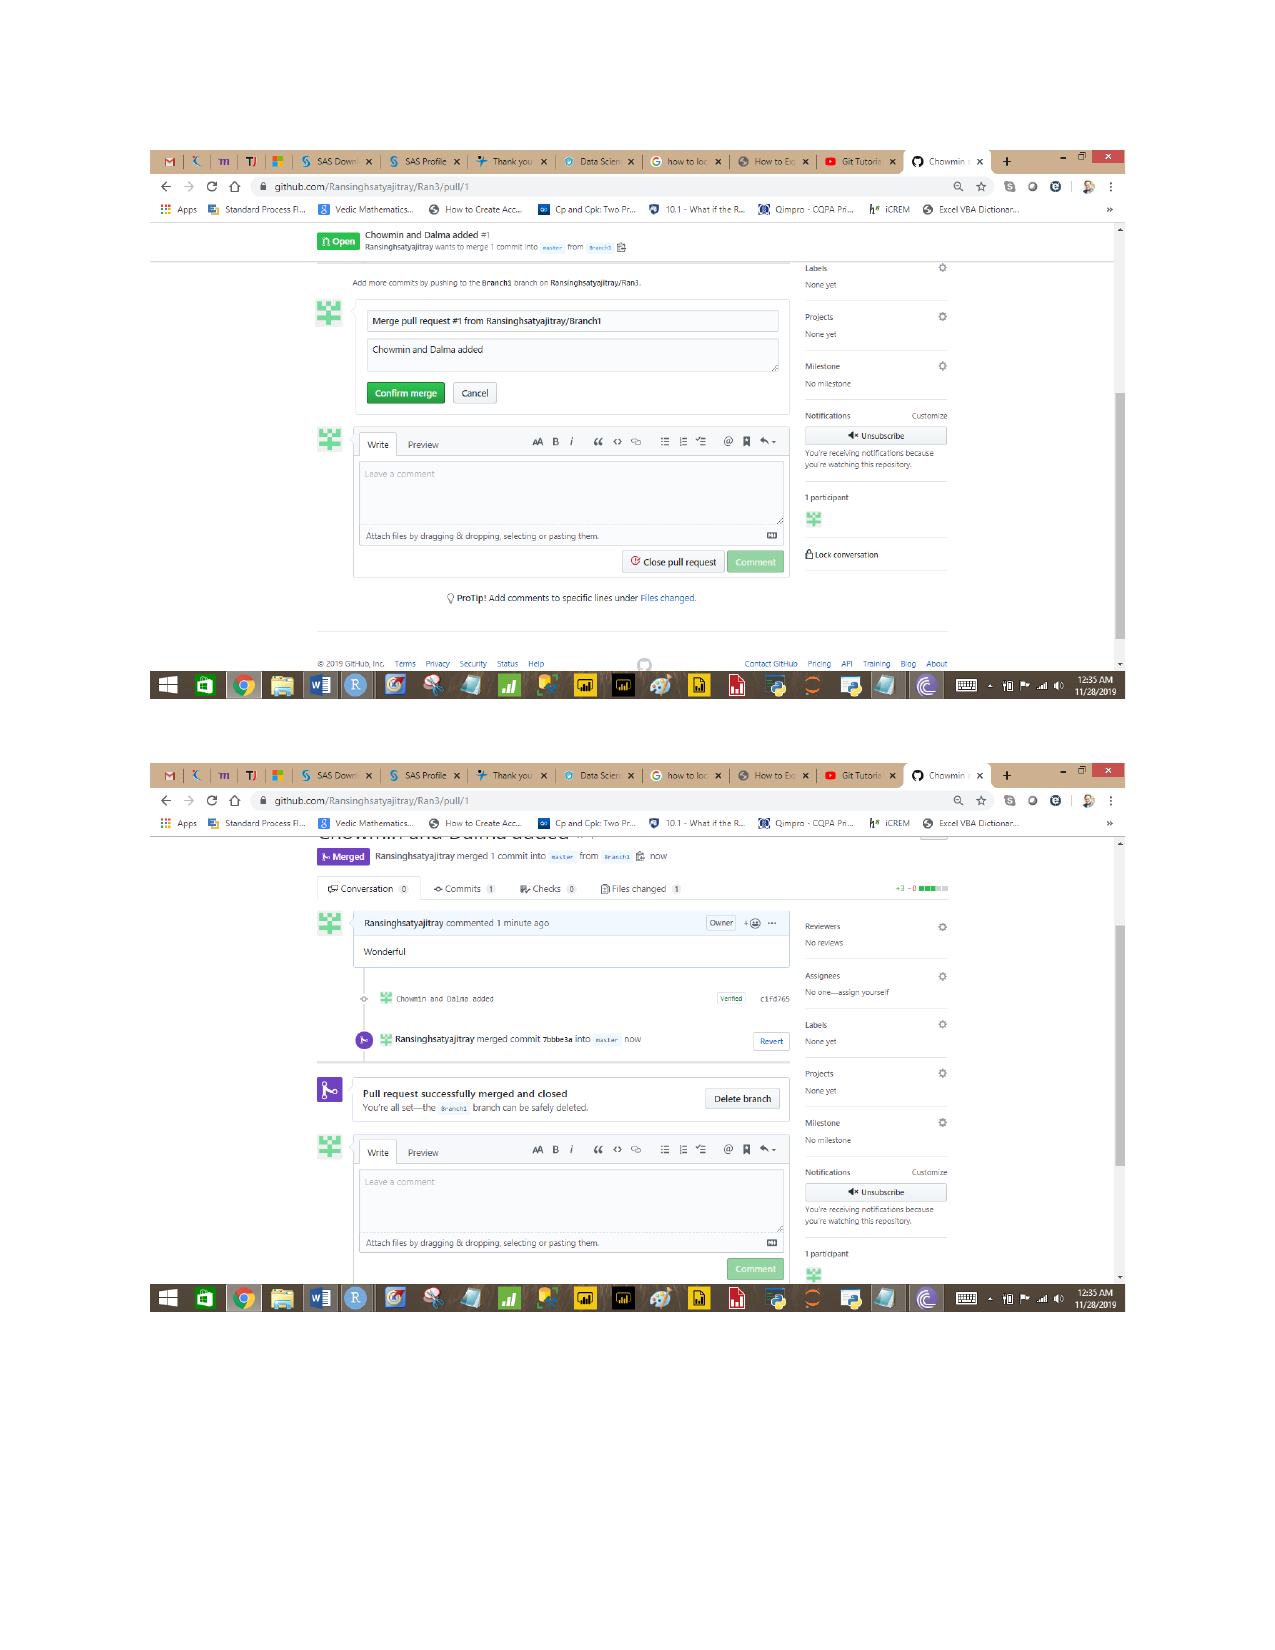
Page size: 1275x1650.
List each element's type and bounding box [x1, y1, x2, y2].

picture [150, 763, 1125, 1312]
picture [150, 150, 1125, 699]
